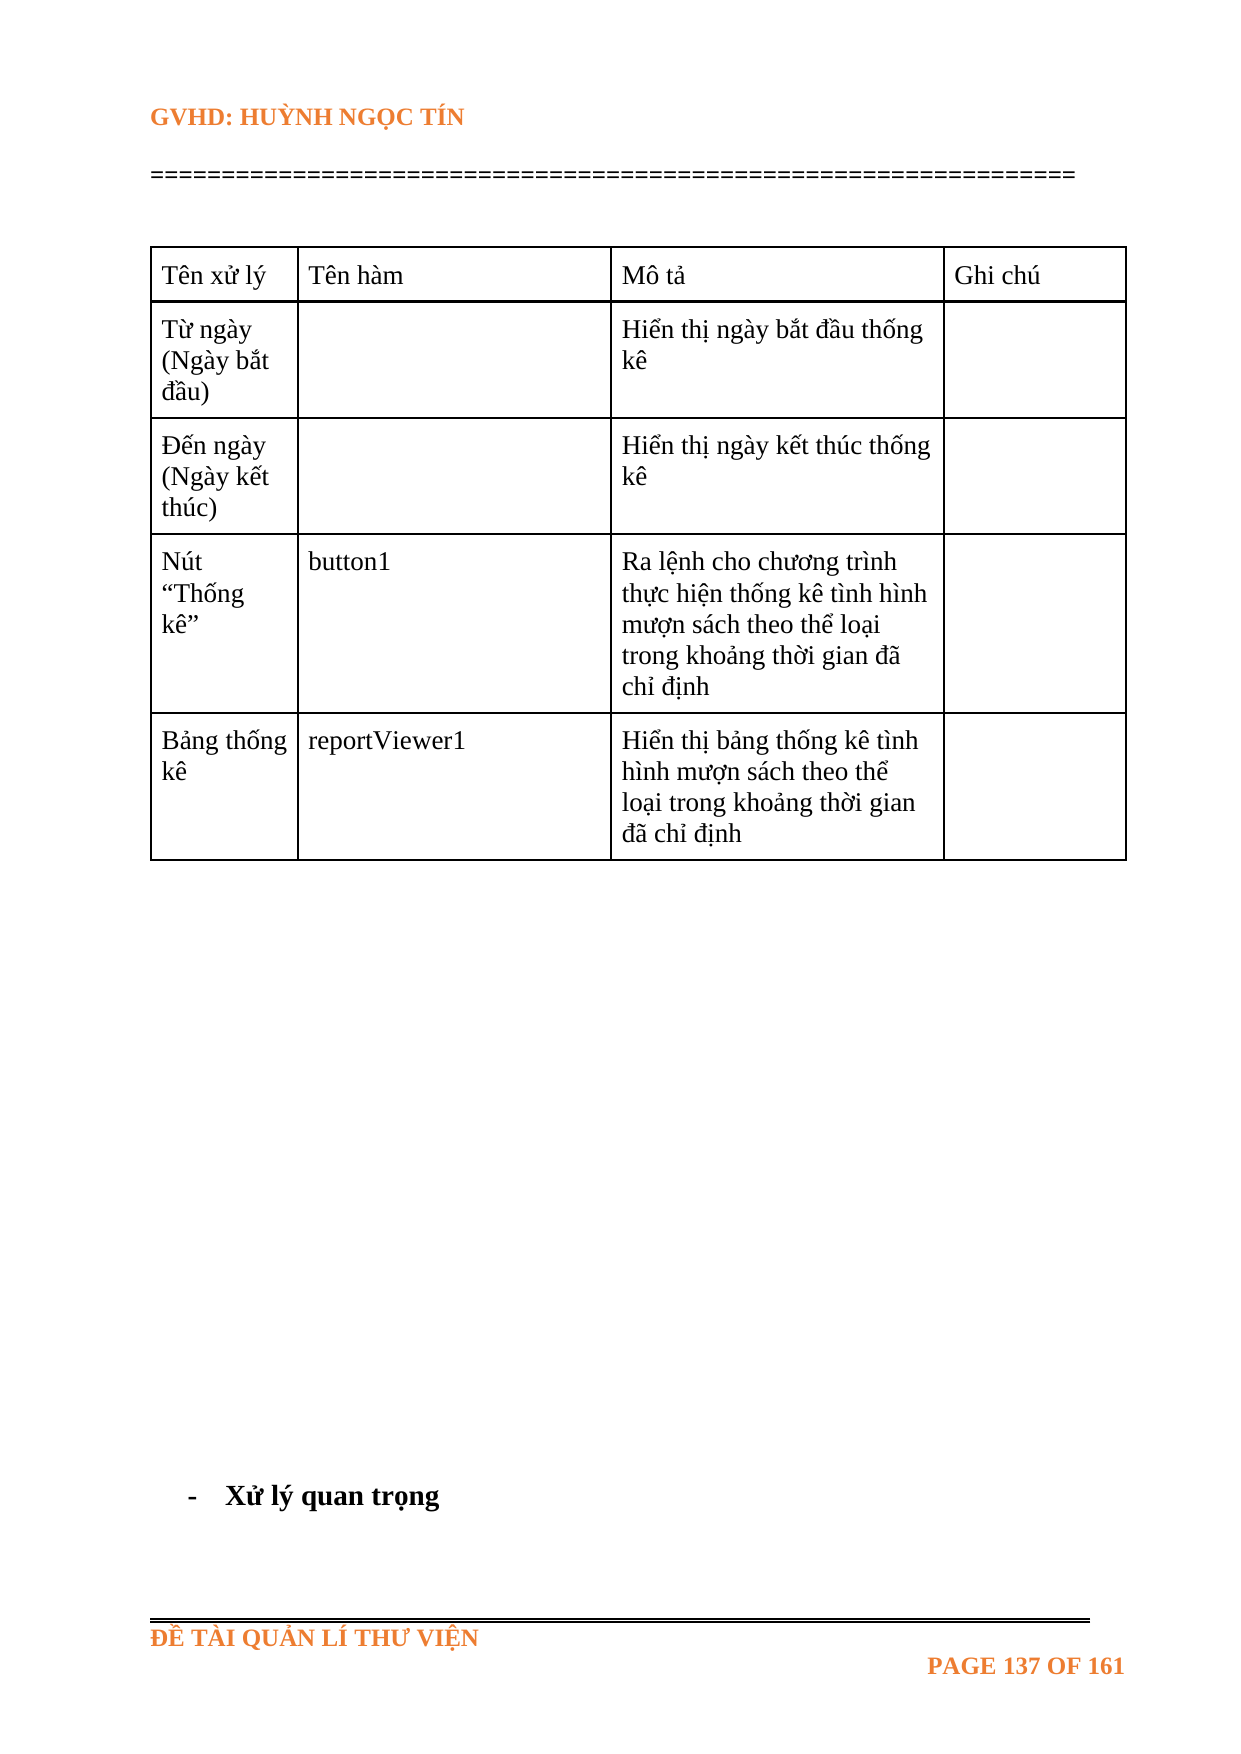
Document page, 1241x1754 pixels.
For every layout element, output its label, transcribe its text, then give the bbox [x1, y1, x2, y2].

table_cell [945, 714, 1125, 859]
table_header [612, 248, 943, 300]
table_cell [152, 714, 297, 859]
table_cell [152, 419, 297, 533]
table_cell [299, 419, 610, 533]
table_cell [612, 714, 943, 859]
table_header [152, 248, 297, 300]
list Xử lý quan trọng [187, 1478, 1090, 1511]
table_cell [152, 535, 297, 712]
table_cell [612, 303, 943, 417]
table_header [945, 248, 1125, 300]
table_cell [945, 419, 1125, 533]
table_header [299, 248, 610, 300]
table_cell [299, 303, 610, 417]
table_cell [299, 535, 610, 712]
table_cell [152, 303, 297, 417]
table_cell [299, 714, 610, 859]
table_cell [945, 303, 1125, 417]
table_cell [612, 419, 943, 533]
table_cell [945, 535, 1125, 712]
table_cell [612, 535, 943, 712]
